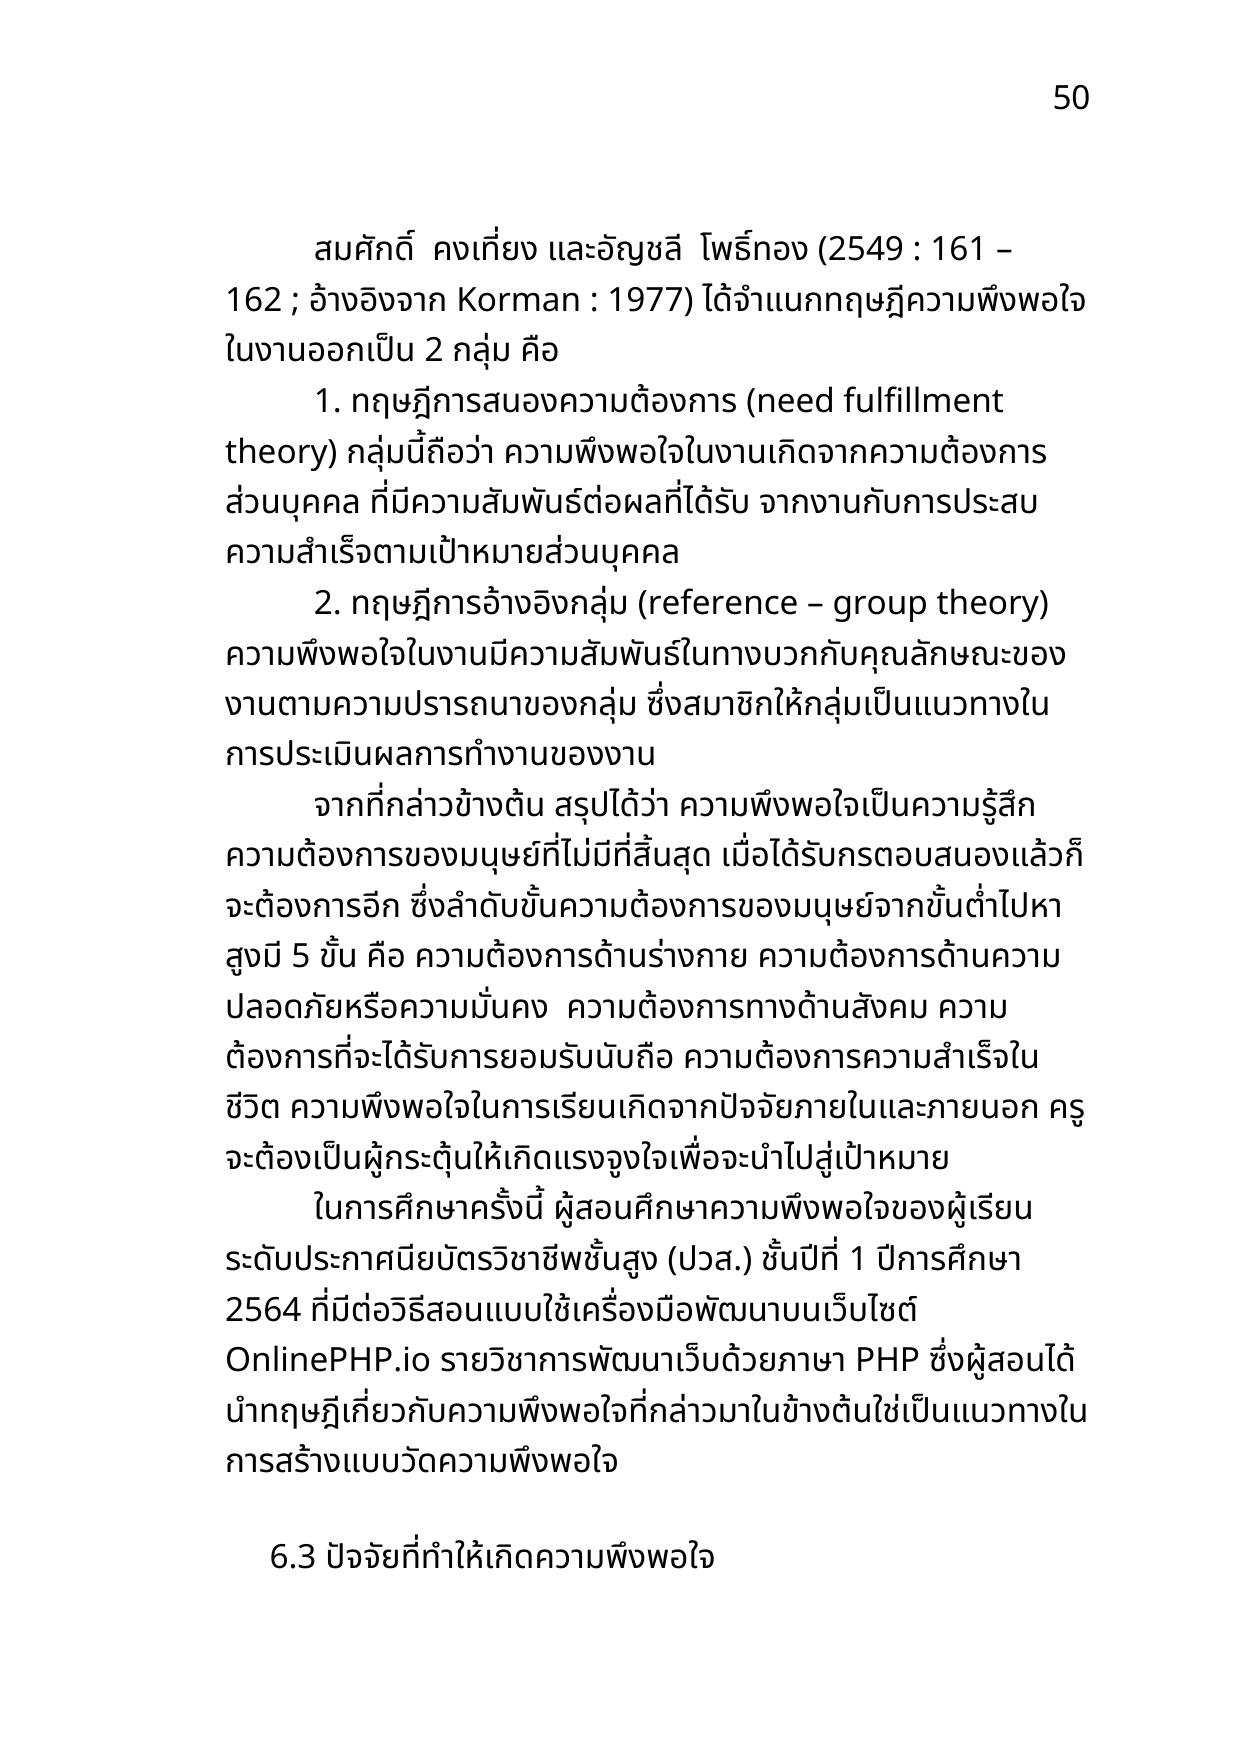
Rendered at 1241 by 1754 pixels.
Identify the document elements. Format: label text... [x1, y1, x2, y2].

text 6.3 ปัจจัยที่ทำให้เกิดความพึงพอใจ [225, 1533, 1090, 1583]
text สมศักดิ์ คงเที่ยง และอัญชลี โพธิ์ทอง (2549 : 161 – 162 ; อ้างอิงจาก Korman : 1977) ได้จำแนกทฤษฎีความพึงพอใจในงานออกเป็น 2 กลุ่ม คือ [225, 225, 1090, 377]
text 1. ทฤษฎีการสนองความต้องการ (need fulfillment theory) กลุ่มนี้ถือว่า ความพึงพอใจในงานเกิดจากความต้องการส่วนบุคคล ที่มีความสัมพันธ์ต่อผลที่ได้รับ จากงานกับการประสบความสำเร็จตามเป้าหมายส่วนบุคคล [225, 377, 1090, 579]
text 2. ทฤษฎีการอ้างอิงกลุ่ม (reference – group theory) ความพึงพอใจในงานมีความสัมพันธ์ในทางบวกกับคุณลักษณะของงานตามความปรารถนาของกลุ่ม ซึ่งสมาชิกให้กลุ่มเป็นแนวทางในการประเมินผลการทำงานของงาน [225, 579, 1090, 781]
text จากที่กล่าวข้างต้น สรุปได้ว่า ความพึงพอใจเป็นความรู้สึก ความต้องการของมนุษย์ที่ไม่มีที่สิ้นสุด เมื่อได้รับกรตอบสนองแล้วก็จะต้องการอีก ซึ่งลำดับขั้นความต้องการของมนุษย์จากขั้นต่ำไปหาสูงมี 5 ขั้น คือ ความต้องการด้านร่างกาย ความต้องการด้านความปลอดภัยหรือความมั่นคง ความต้องการทางด้านสังคม ความต้องการที่จะได้รับการยอมรับนับถือ ความต้องการความสำเร็จในชีวิต ความพึงพอใจในการเรียนเกิดจากปัจจัยภายในและภายนอก ครูจะต้องเป็นผู้กระตุ้นให้เกิดแรงจูงใจเพื่อจะนำไปสู่เป้าหมาย [225, 781, 1090, 1184]
text ในการศึกษาครั้งนี้ ผู้สอนศึกษาความพึงพอใจของผู้เรียนระดับประกาศนียบัตรวิชาชีพชั้นสูง (ปวส.) ชั้นปีที่ 1 ปีการศึกษา 2564 ที่มีต่อวิธีสอนแบบใช้เครื่องมือพัฒนาบนเว็บไซต์ OnlinePHP.io รายวิชาการพัฒนาเว็บด้วยภาษา PHP ซึ่งผู้สอนได้นำทฤษฎีเกี่ยวกับความพึงพอใจที่กล่าวมาในข้างต้นใช่เป็นแนวทางในการสร้างแบบวัดความพึงพอใจ [225, 1184, 1090, 1487]
